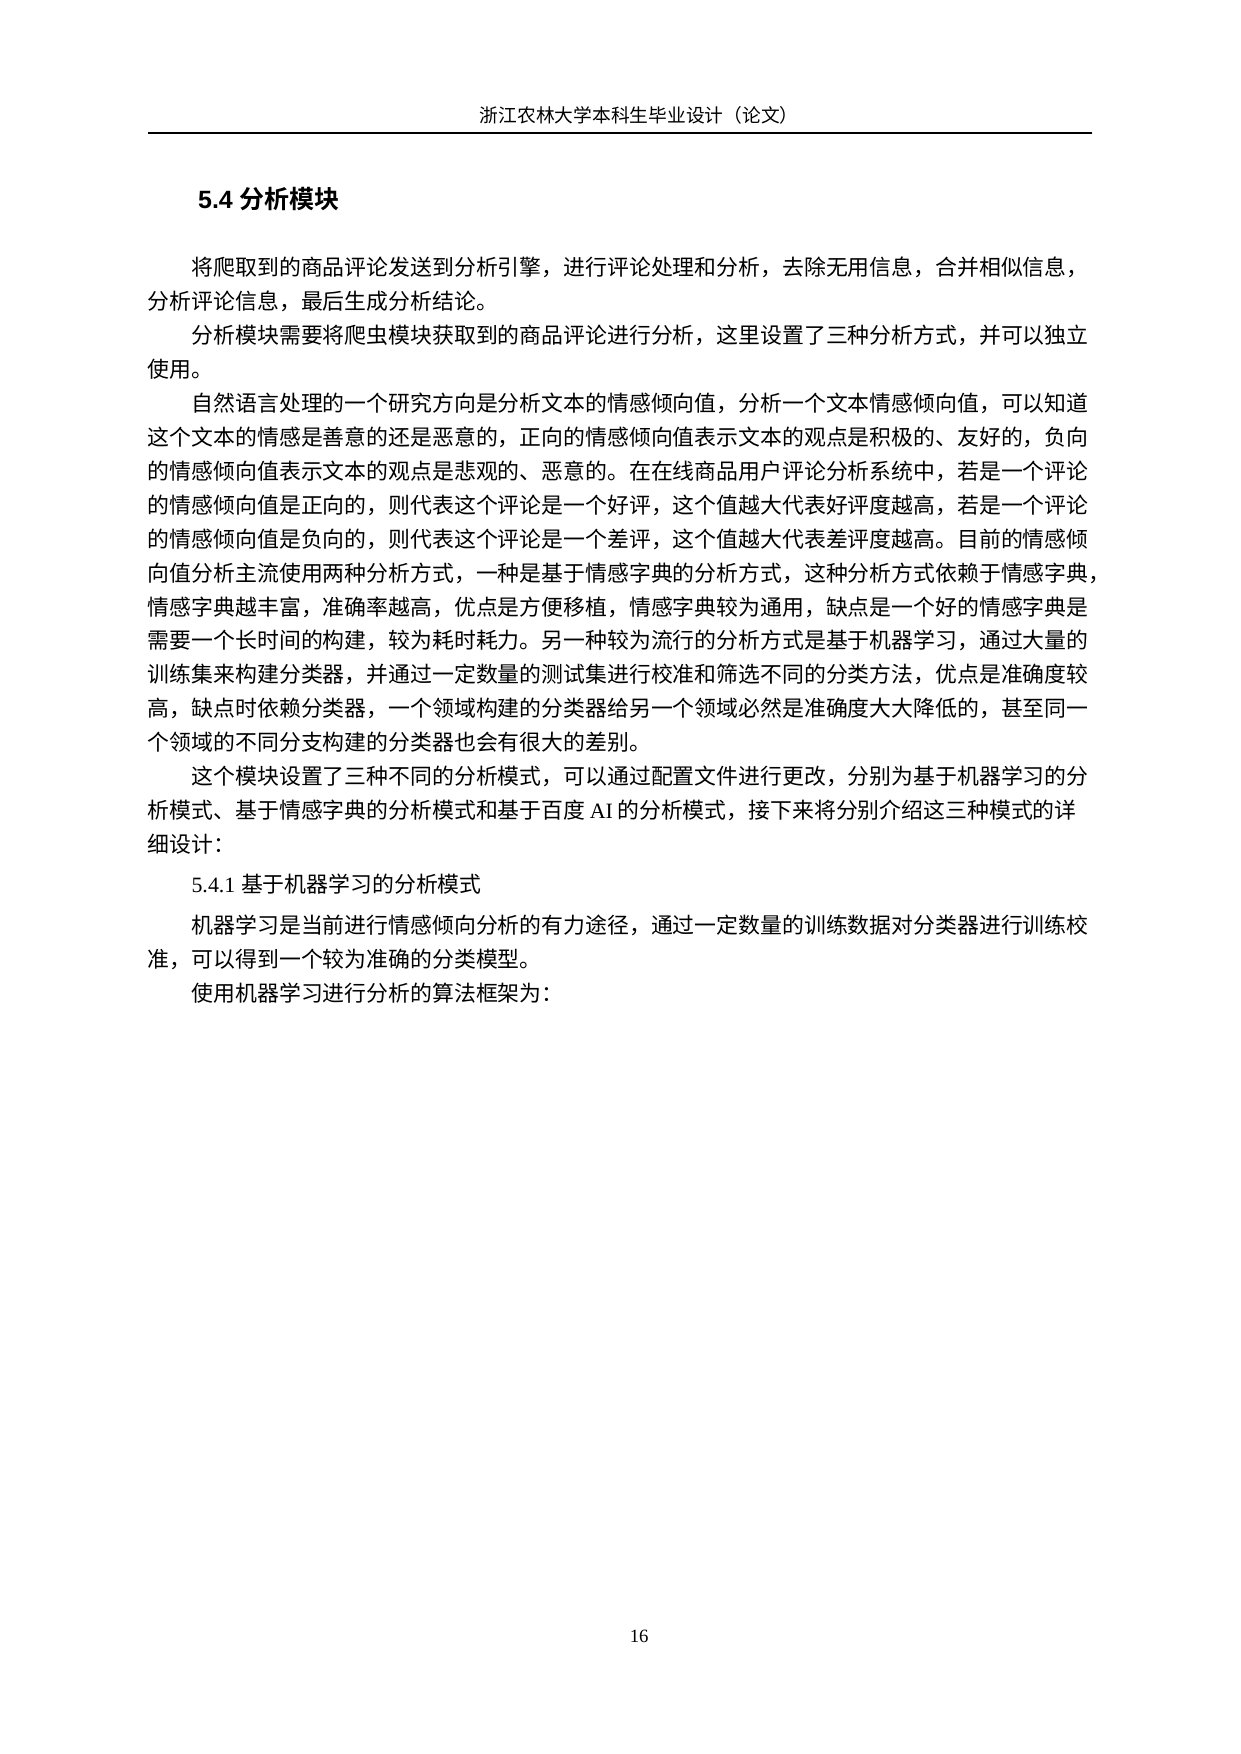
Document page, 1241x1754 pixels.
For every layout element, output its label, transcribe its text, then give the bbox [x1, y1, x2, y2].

text 这个模块设置了三种不同的分析模式，可以通过配置文件进行更改，分别为基于机器学习的分析模式、基于情感字典的分析模式和基于百度AI的分析模式，接下来将分别介绍这三种模式的详细设计： [148, 758, 1092, 860]
text 自然语言处理的一个研究方向是分析文本的情感倾向值，分析一个文本情感倾向值，可以知道这个文本的情感是善意的还是恶意的，正向的情感倾向值表示文本的观点是积极的、友好的，负向的情感倾向值表示文本的观点是悲观的、恶意的。在在线商品用户评论分析系统中，若是一个评论的情感倾向值是正向的，则代表这个评论是一个好评，这个值越大代表好评度越高，若是一个评论的情感倾向值是负向的，则代表这个评论是一个差评，这个值越大代表差评度越高。目前的情感倾向值分析主流使用两种分析方式，一种是基于情感字典的分析方式，这种分析方式依赖于情感字典，情感字典越丰富，准确率越高，优点是方便移植，情感字典较为通用，缺点是一个好的情感字典是需要一个长时间的构建，较为耗时耗力。另一种较为流行的分析方式是基于机器学习，通过大量的训练集来构建分类器，并通过一定数量的测试集进行校准和筛选不同的分类方法，优点是准确度较高，缺点时依赖分类器，一个领域构建的分类器给另一个领域必然是准确度大大降低的，甚至同一个领域的不同分支构建的分类器也会有很大的差别。 [148, 384, 1092, 758]
text 机器学习是当前进行情感倾向分析的有力途径，通过一定数量的训练数据对分类器进行训练校准，可以得到一个较为准确的分类模型。 [148, 906, 1092, 974]
subtitle 基于机器学习的分析模式 [148, 866, 1092, 900]
text 将爬取到的商品评论发送到分析引擎，进行评论处理和分析，去除无用信息，合并相似信息，分析评论信息，最后生成分析结论。 [148, 249, 1092, 317]
subtitle 分析模块 [148, 164, 1071, 232]
text 分析模块需要将爬虫模块获取到的商品评论进行分析，这里设置了三种分析方式，并可以独立使用。 [148, 317, 1092, 384]
text 使用机器学习进行分析的算法框架为： [148, 974, 1092, 1008]
